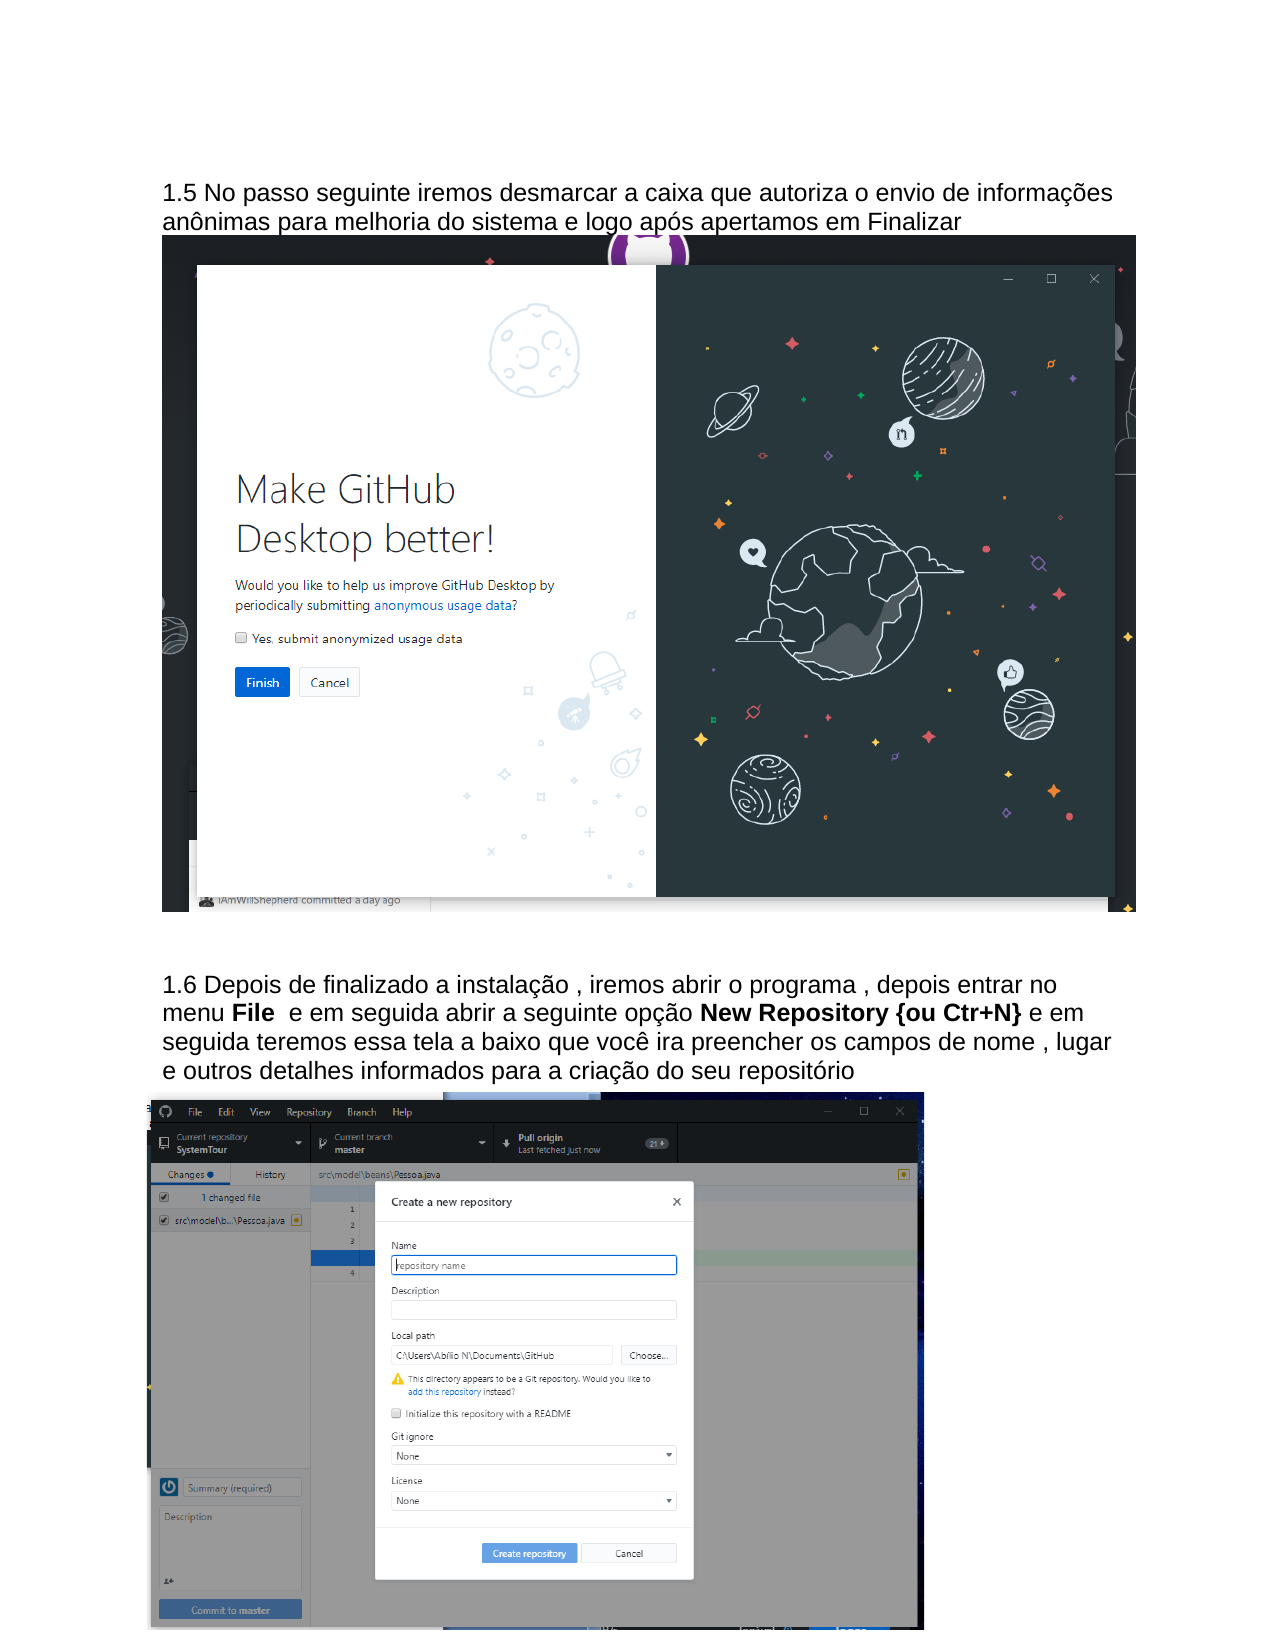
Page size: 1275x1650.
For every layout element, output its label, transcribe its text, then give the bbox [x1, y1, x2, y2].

picture [146, 1092, 925, 1630]
text 1.6 Depois de finalizado a instalação , iremos abrir o programa , depois entrar no menu File e em seguida abrir a seguinte opção New Repository {ou Ctr+N} e em seguida teremos essa tela a baixo que você ira preencher os campos de nome , lugar e outros detalhes informados para a criação do seu repositório [162, 969, 1127, 1084]
picture [162, 235, 1136, 912]
text 1.5 No passo seguinte iremos desmarcar a caixa que autoriza o envio de informações anônimas para melhoria do sistema e logo após apertamos em Finalizar [162, 178, 1127, 235]
